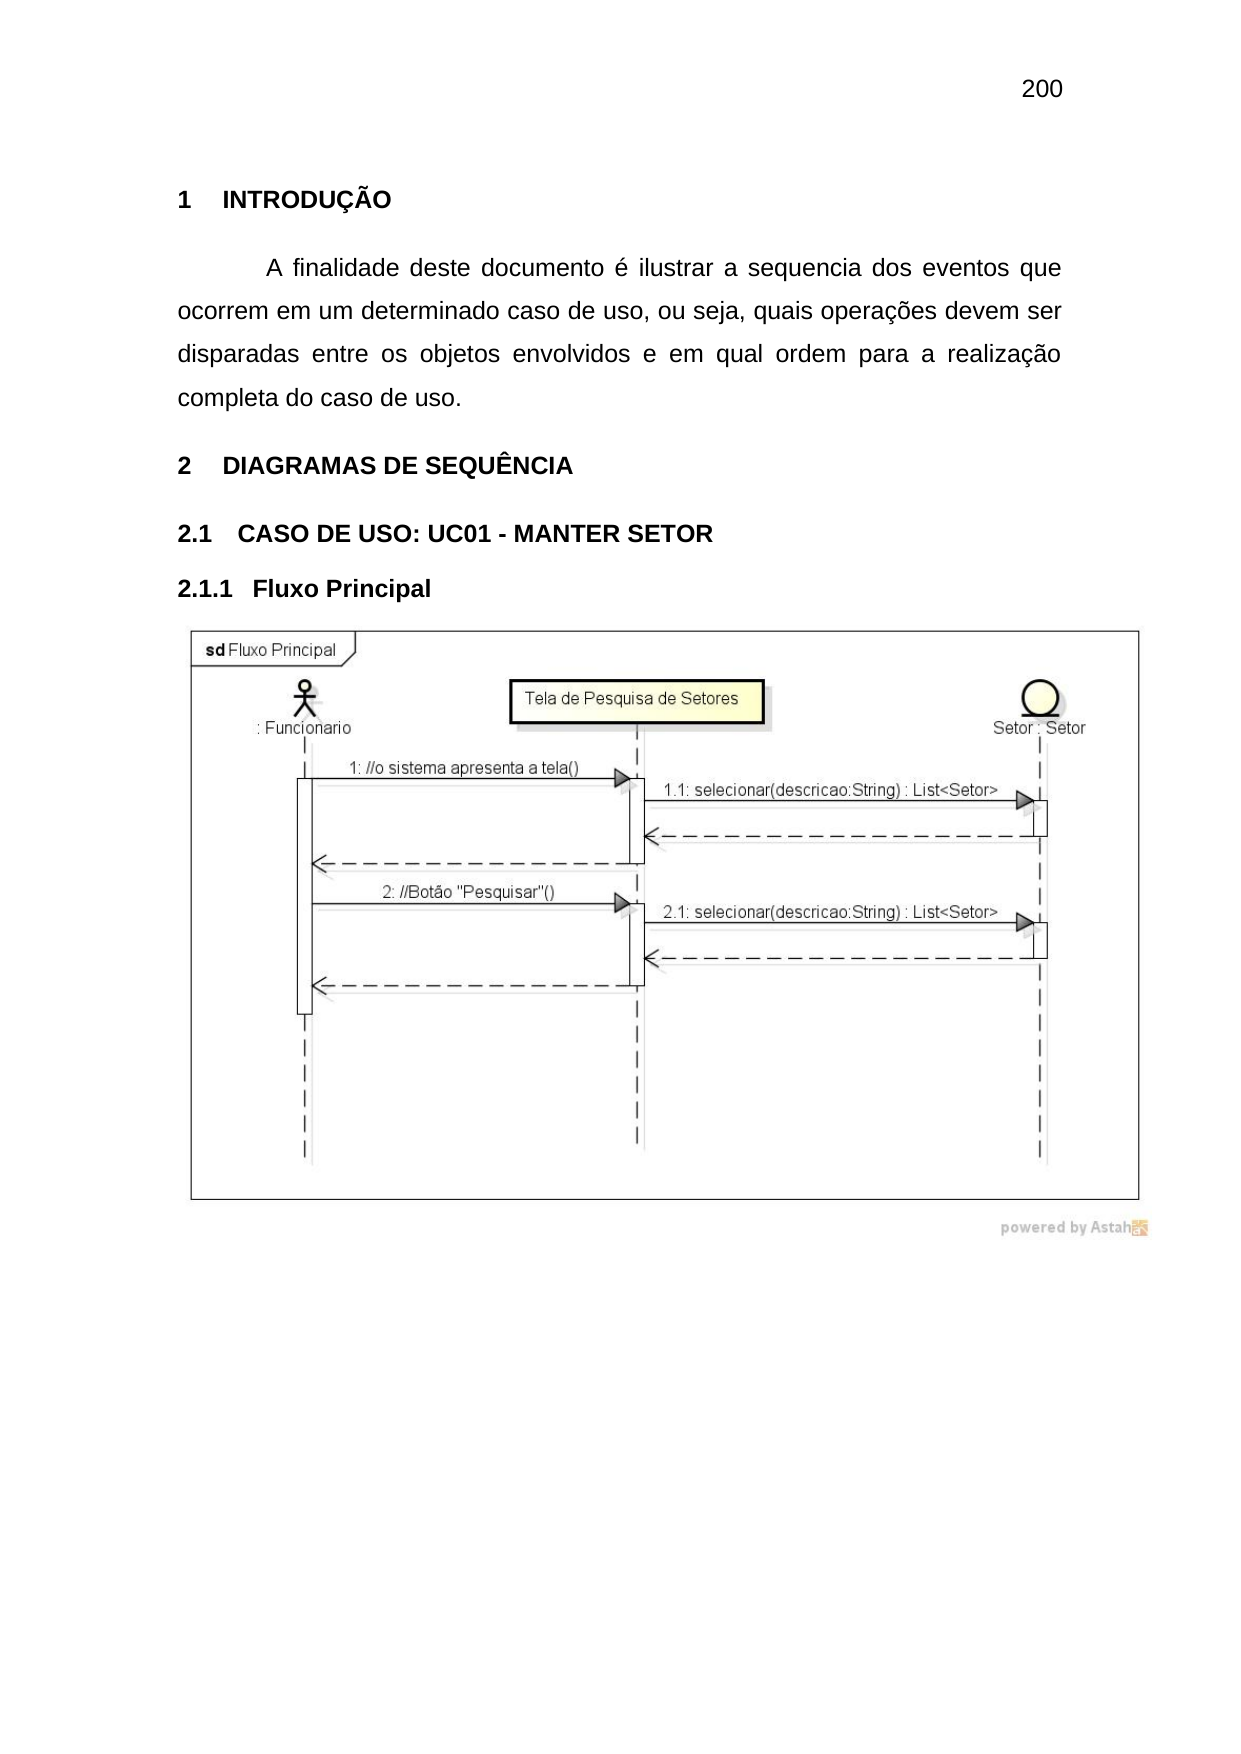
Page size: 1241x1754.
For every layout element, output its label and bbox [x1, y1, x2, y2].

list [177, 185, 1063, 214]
picture [177, 617, 1153, 1241]
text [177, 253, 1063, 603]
